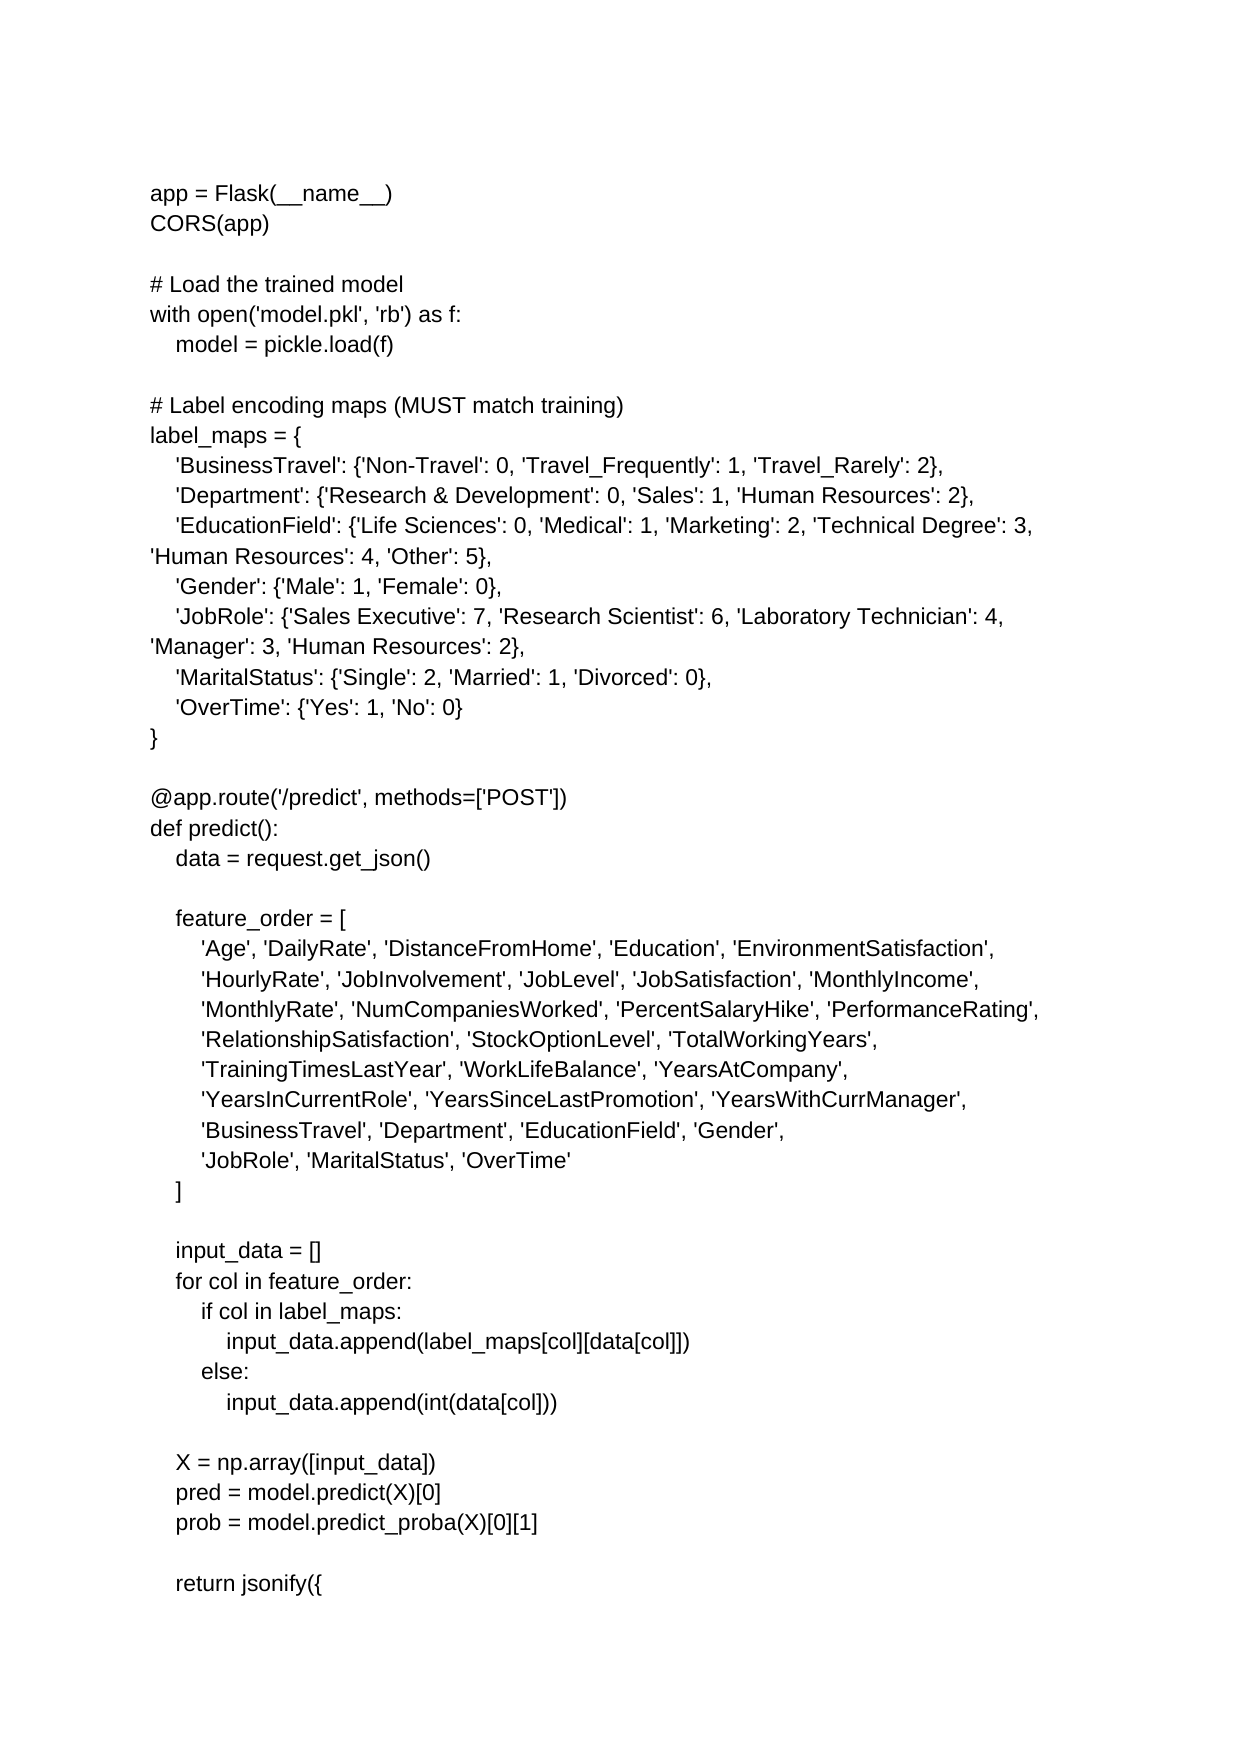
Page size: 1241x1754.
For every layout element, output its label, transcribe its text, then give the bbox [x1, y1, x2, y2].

text 'YearsInCurrentRole', 'YearsSinceLastPromotion', 'YearsWithCurrManager', [150, 1086, 1090, 1113]
text # Load the trained model [150, 271, 1090, 297]
text 'Gender': {'Male': 1, 'Female': 0}, [150, 573, 1090, 599]
text 'JobRole': {'Sales Executive': 7, 'Research Scientist': 6, 'Laboratory Technician': 4, 'Manager': 3, 'Human Resources': 2}, [150, 603, 1090, 660]
text data = request.get_json() [150, 845, 1090, 871]
text 'Department': {'Research & Development': 0, 'Sales': 1, 'Human Resources': 2}, [150, 482, 1090, 509]
text X = np.array([input_data]) [150, 1449, 1090, 1475]
text def predict(): [150, 814, 1090, 841]
text 'MonthlyRate', 'NumCompaniesWorked', 'PercentSalaryHike', 'PerformanceRating', [150, 996, 1090, 1022]
text CORS(app) [150, 210, 1090, 237]
text with open('model.pkl', 'rb') as f: [150, 301, 1090, 327]
text 'HourlyRate', 'JobInvolvement', 'JobLevel', 'JobSatisfaction', 'MonthlyIncome', [150, 966, 1090, 992]
text for col in feature_order: [150, 1268, 1090, 1294]
text 'BusinessTravel': {'Non-Travel': 0, 'Travel_Frequently': 1, 'Travel_Rarely': 2}, [150, 452, 1090, 478]
text if col in label_maps: [150, 1298, 1090, 1324]
text input_data.append(int(data[col])) [150, 1388, 1090, 1415]
text # Label encoding maps (MUST match training) [150, 392, 1090, 418]
text 'Age', 'DailyRate', 'DistanceFromHome', 'Education', 'EnvironmentSatisfaction', [150, 935, 1090, 962]
text label_maps = { [150, 422, 1090, 448]
text return jsonify({ [150, 1570, 1090, 1596]
text app = Flask(__name__) [150, 180, 1090, 207]
text pred = model.predict(X)[0] [150, 1479, 1090, 1506]
text model = pickle.load(f) [150, 331, 1090, 358]
text 'RelationshipSatisfaction', 'StockOptionLevel', 'TotalWorkingYears', [150, 1026, 1090, 1052]
text input_data = [] [150, 1237, 1090, 1264]
text 'OverTime': {'Yes': 1, 'No': 0} [150, 694, 1090, 720]
text } [150, 724, 1090, 750]
text 'MaritalStatus': {'Single': 2, 'Married': 1, 'Divorced': 0}, [150, 663, 1090, 690]
text @app.route('/predict', methods=['POST']) [150, 784, 1090, 811]
text else: [150, 1358, 1090, 1385]
text 'BusinessTravel', 'Department', 'EducationField', 'Gender', [150, 1117, 1090, 1143]
text feature_order = [ [150, 905, 1090, 932]
text 'TrainingTimesLastYear', 'WorkLifeBalance', 'YearsAtCompany', [150, 1056, 1090, 1083]
text 'JobRole', 'MaritalStatus', 'OverTime' [150, 1147, 1090, 1173]
text prob = model.predict_proba(X)[0][1] [150, 1509, 1090, 1536]
text input_data.append(label_maps[col][data[col]]) [150, 1328, 1090, 1354]
text 'EducationField': {'Life Sciences': 0, 'Medical': 1, 'Marketing': 2, 'Technical Degree': 3, 'Human Resources': 4, 'Other': 5}, [150, 512, 1090, 569]
text ] [150, 1177, 1090, 1203]
